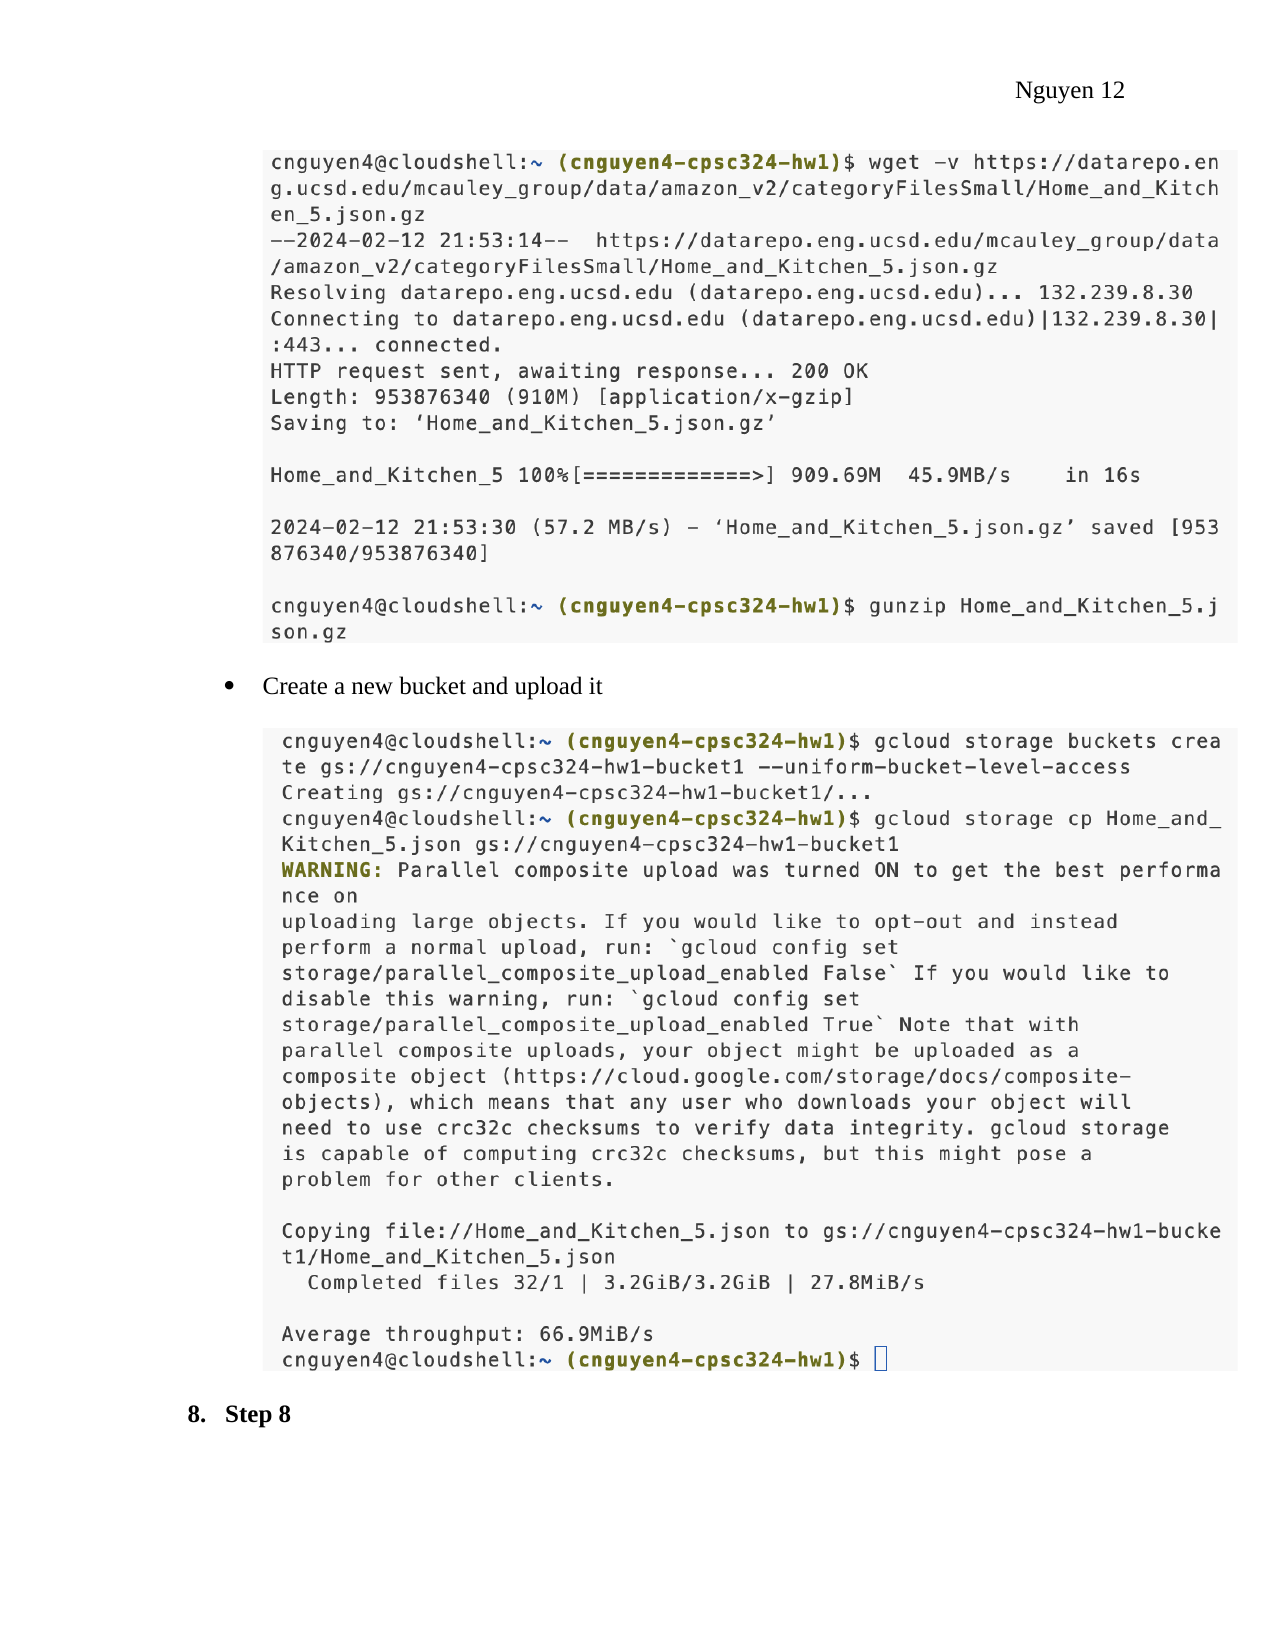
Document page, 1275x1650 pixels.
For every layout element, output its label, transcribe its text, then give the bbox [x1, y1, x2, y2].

picture [262, 150, 1238, 643]
picture [262, 728, 1238, 1371]
list Create a new bucket and upload it [225, 671, 1125, 700]
list Step 8 [187, 1399, 1125, 1428]
